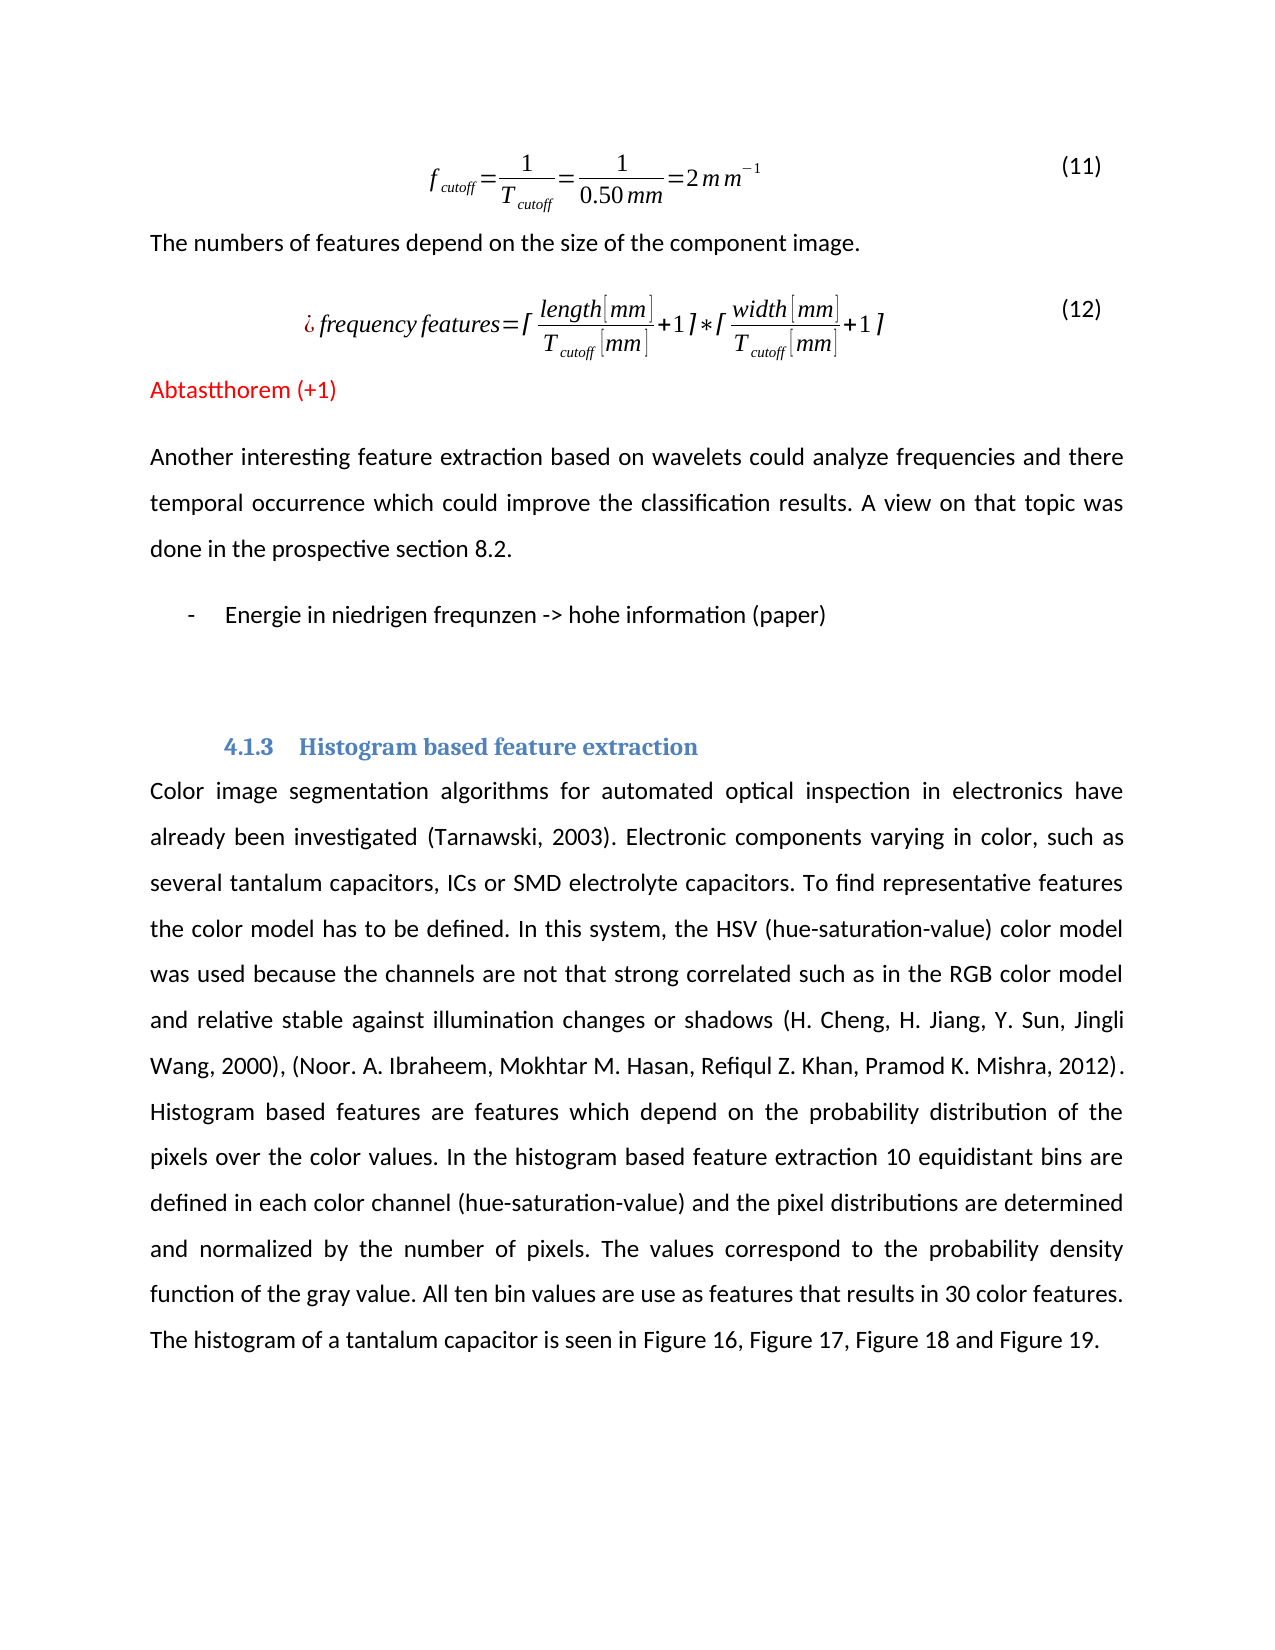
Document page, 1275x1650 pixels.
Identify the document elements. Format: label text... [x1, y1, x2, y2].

table_header [139, 150, 1050, 227]
subtitle Histogram based feature extraction [224, 732, 1125, 761]
text Another interesting feature extraction based on wavelets could analyze frequencies and there temporal occurrence which could improve the classification results. A view on that topic was done in the prospective section 8.2. [150, 441, 1125, 563]
table_header (12) [1050, 294, 1136, 375]
list Energie in niedrigen frequnzen -> hohe information (paper) [187, 599, 1125, 630]
table_header (11) [1050, 150, 1136, 227]
text The numbers of features depend on the size of the component image. [150, 227, 1125, 257]
text Color image segmentation algorithms for automated optical inspection in electronics have already been investigated . Electronic components varying in color, such as several tantalum capacitors, ICs or SMD electrolyte capacitors. To find representative features the color model has to be defined. In this system, the HSV (hue-saturation-value) color model was used because the channels are not that strong correlated such as in the RGB color model and relative stable against illumination changes or shadows , . Histogram based features are features which depend on the probability distribution of the pixels over the color values. In the histogram based feature extraction 10 equidistant bins are defined in each color channel (hue-saturation-value) and the pixel distributions are determined and normalized by the number of pixels. The values correspond to the probability density function of the gray value. All ten bin values are use as features that results in 30 color features. The histogram of a tantalum capacitor is seen in Figure 16, Figure 17, Figure 18 and Figure 19. [150, 776, 1125, 1355]
text Abtastthorem (+1) [150, 375, 1125, 405]
table_header [139, 294, 1050, 375]
